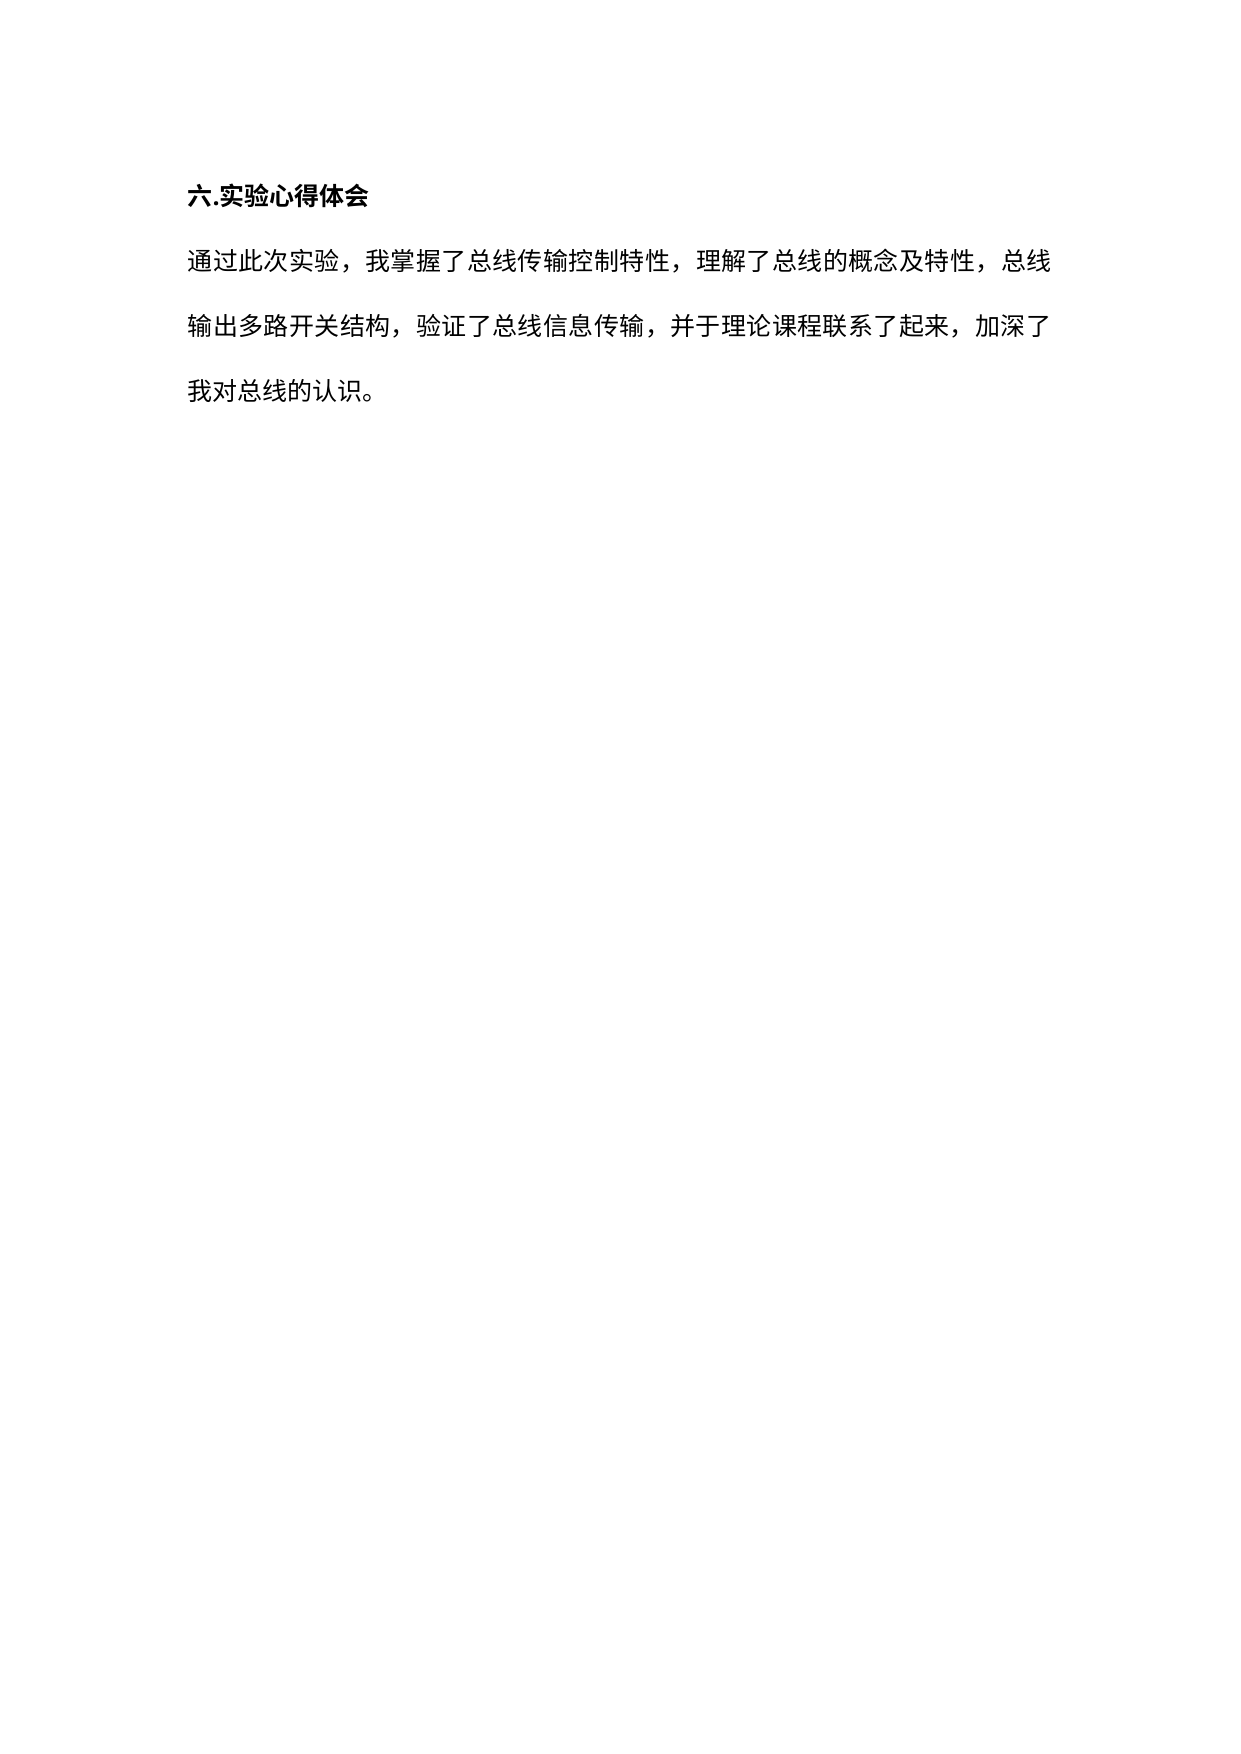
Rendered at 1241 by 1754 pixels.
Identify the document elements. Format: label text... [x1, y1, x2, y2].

text 通过此次实验，我掌握了总线传输控制特性，理解了总线的概念及特性，总线输出多路开关结构，验证了总线信息传输，并于理论课程联系了起来，加深了我对总线的认识。 [187, 227, 1053, 422]
text 六.实验心得体会 [187, 162, 1053, 227]
